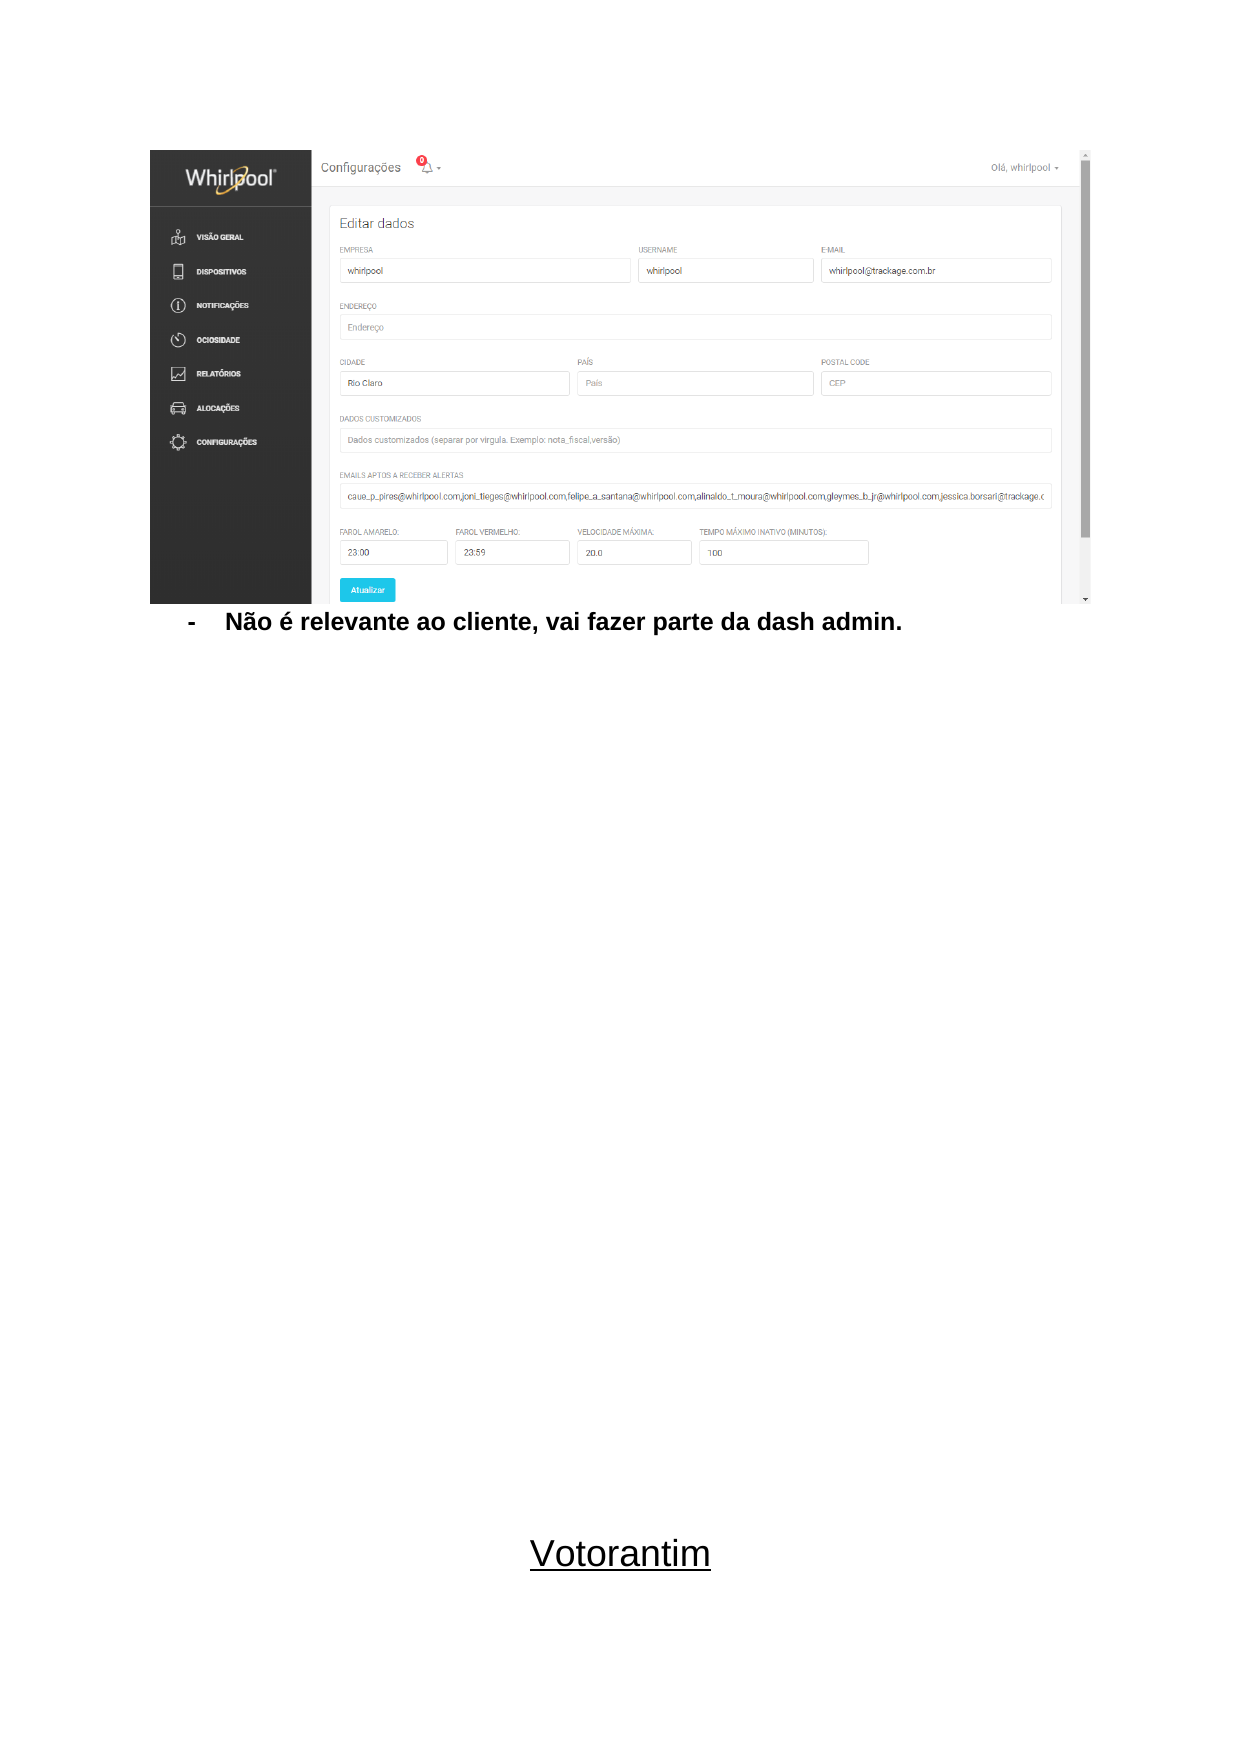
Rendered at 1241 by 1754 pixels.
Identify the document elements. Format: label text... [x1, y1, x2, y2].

picture [150, 150, 1091, 604]
list Não é relevante ao cliente, vai fazer parte da dash admin. [187, 607, 1090, 636]
text Votorantim [150, 1532, 1090, 1575]
